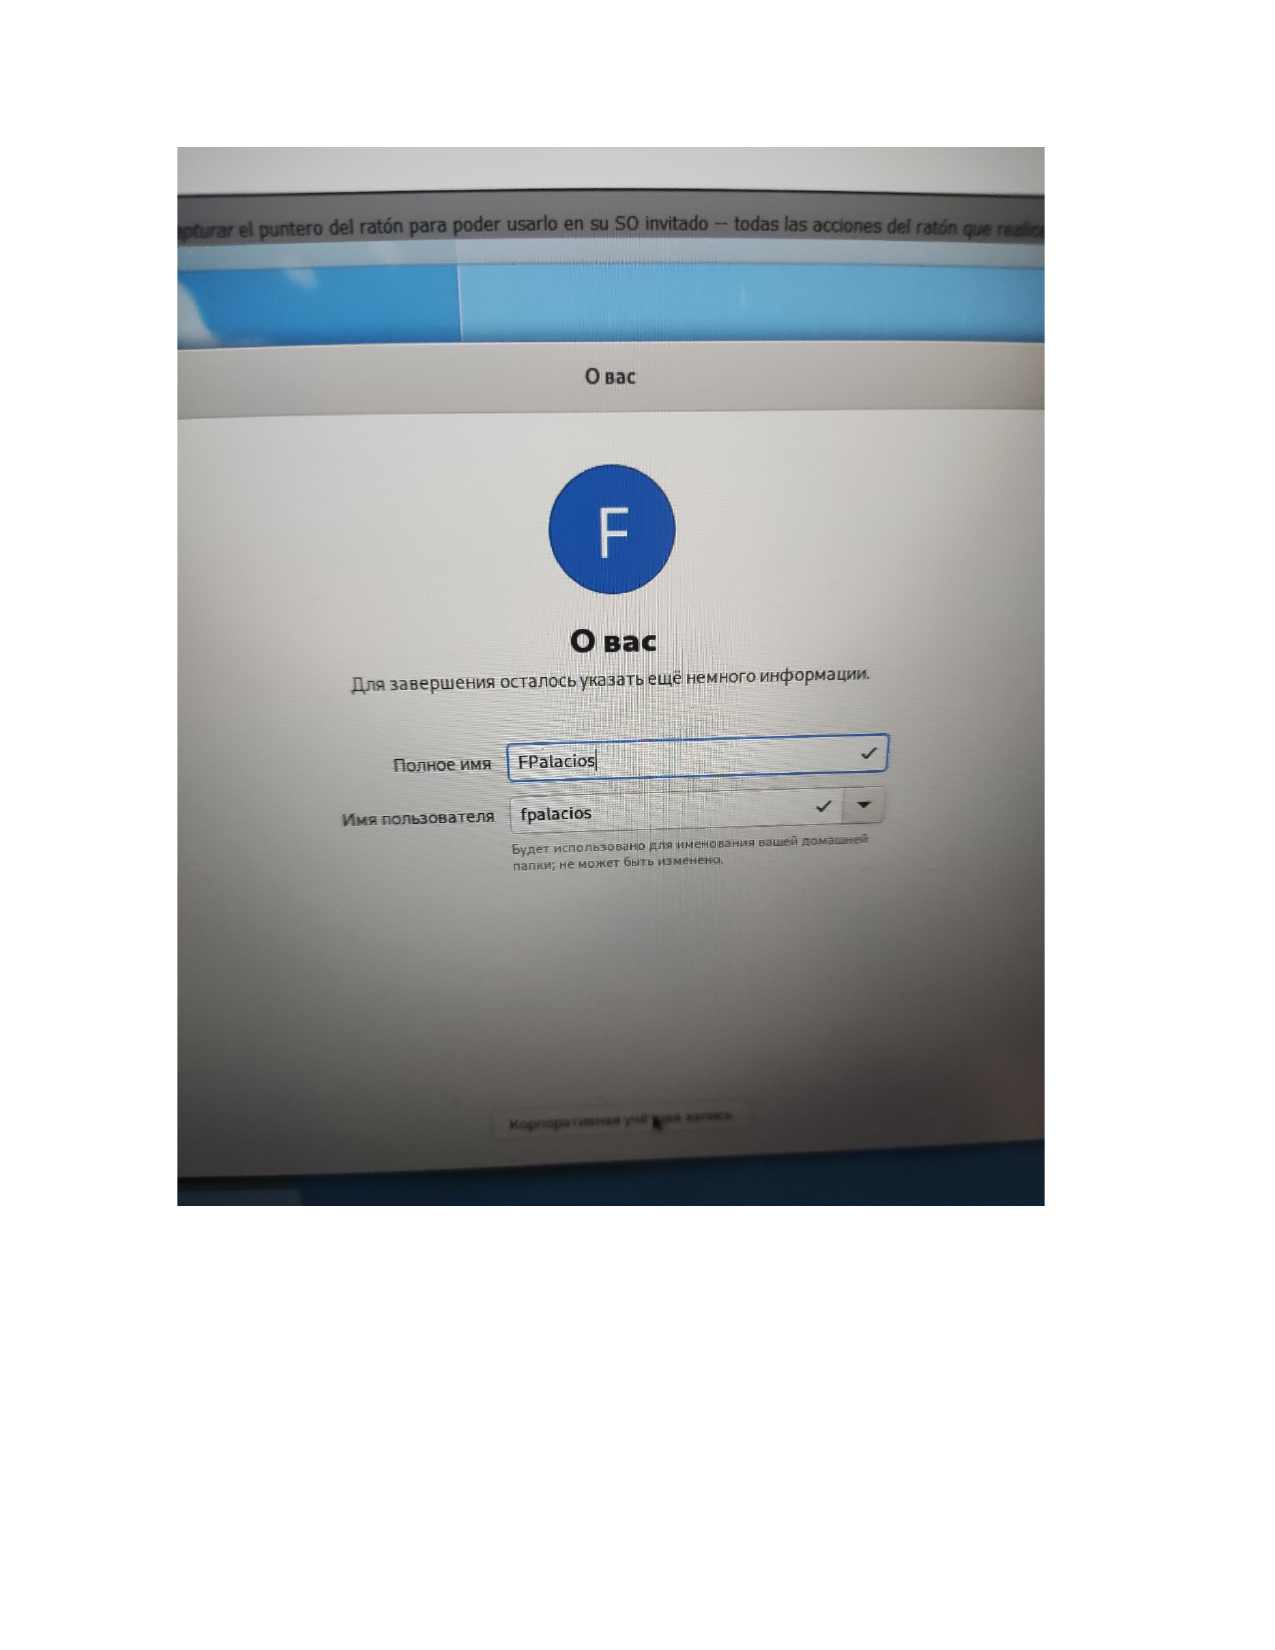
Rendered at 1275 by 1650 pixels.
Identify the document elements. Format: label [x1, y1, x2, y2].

picture [177, 147, 1045, 1206]
